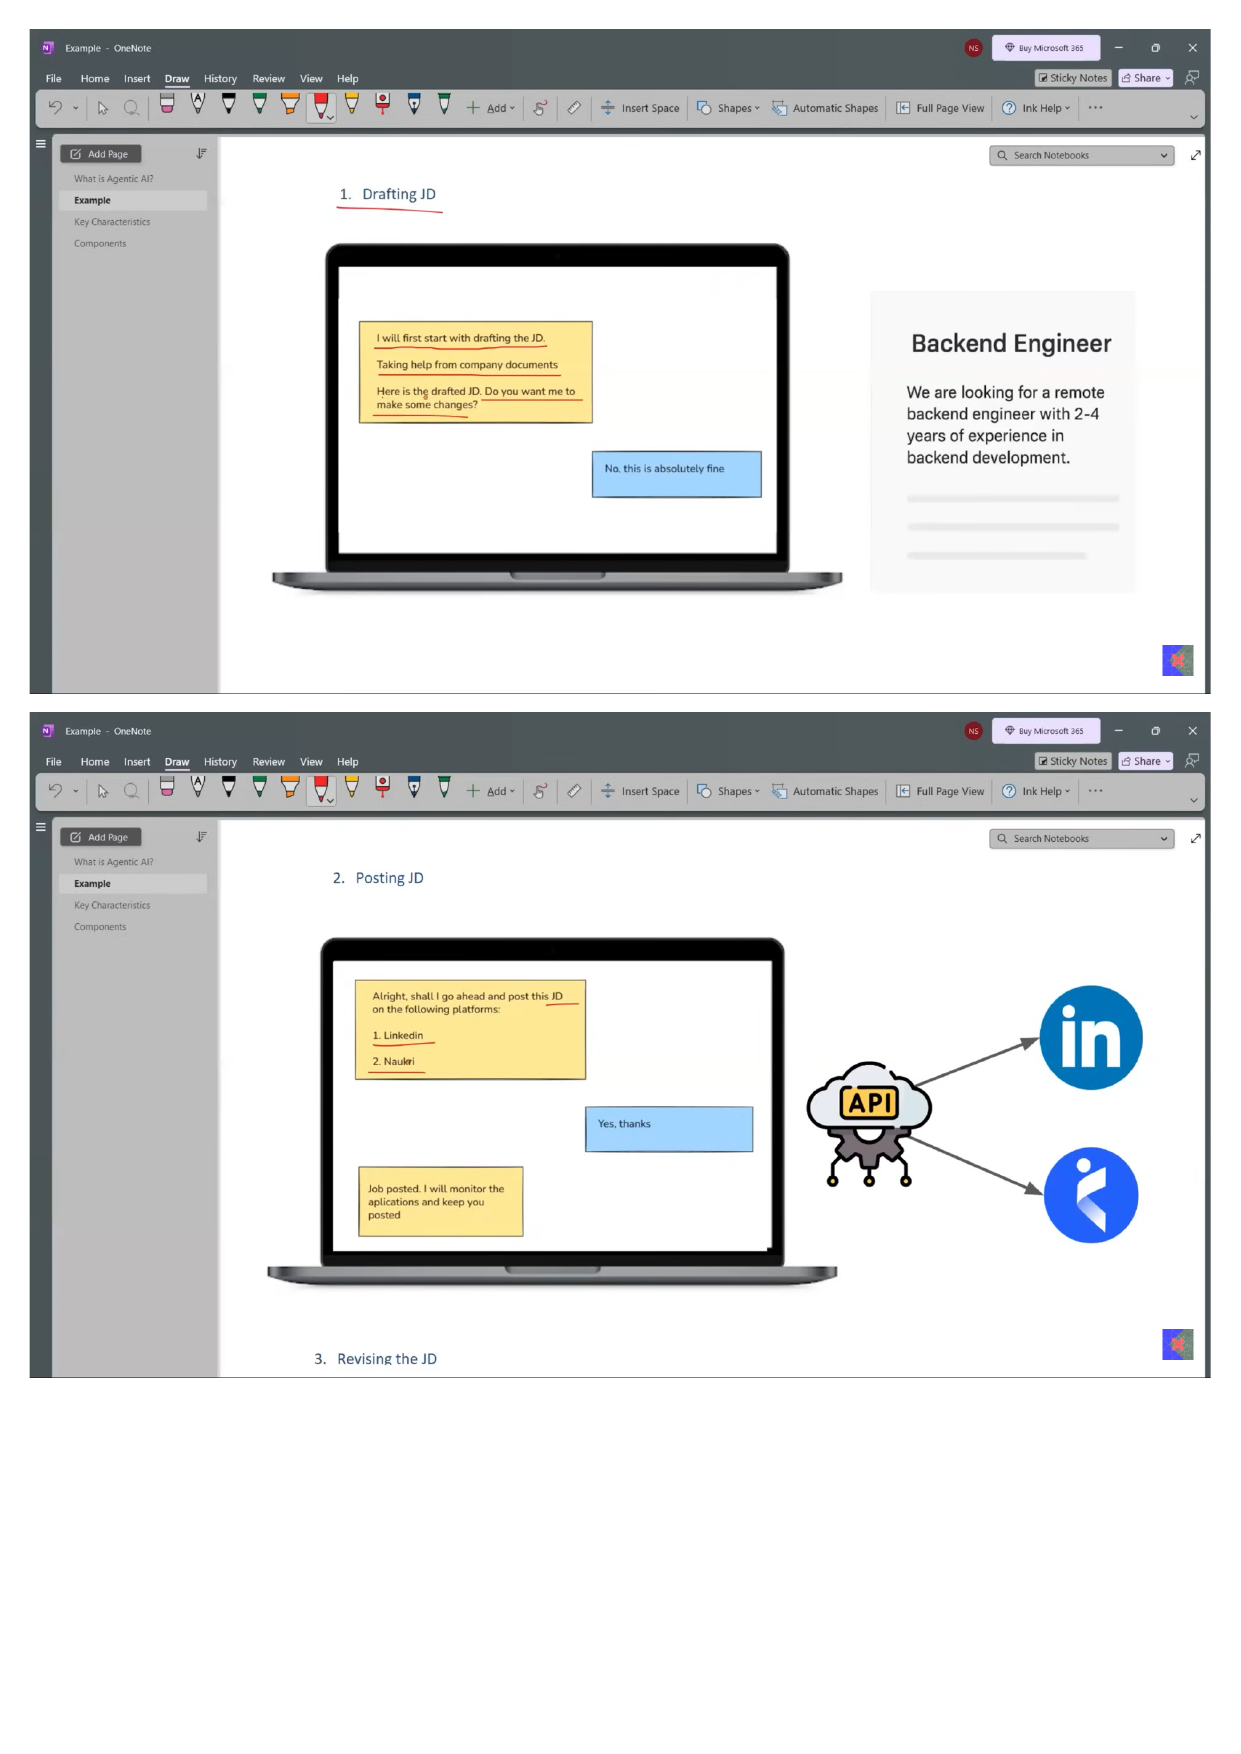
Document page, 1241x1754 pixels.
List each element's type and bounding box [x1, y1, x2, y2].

picture [29, 29, 1211, 694]
picture [29, 712, 1211, 1378]
